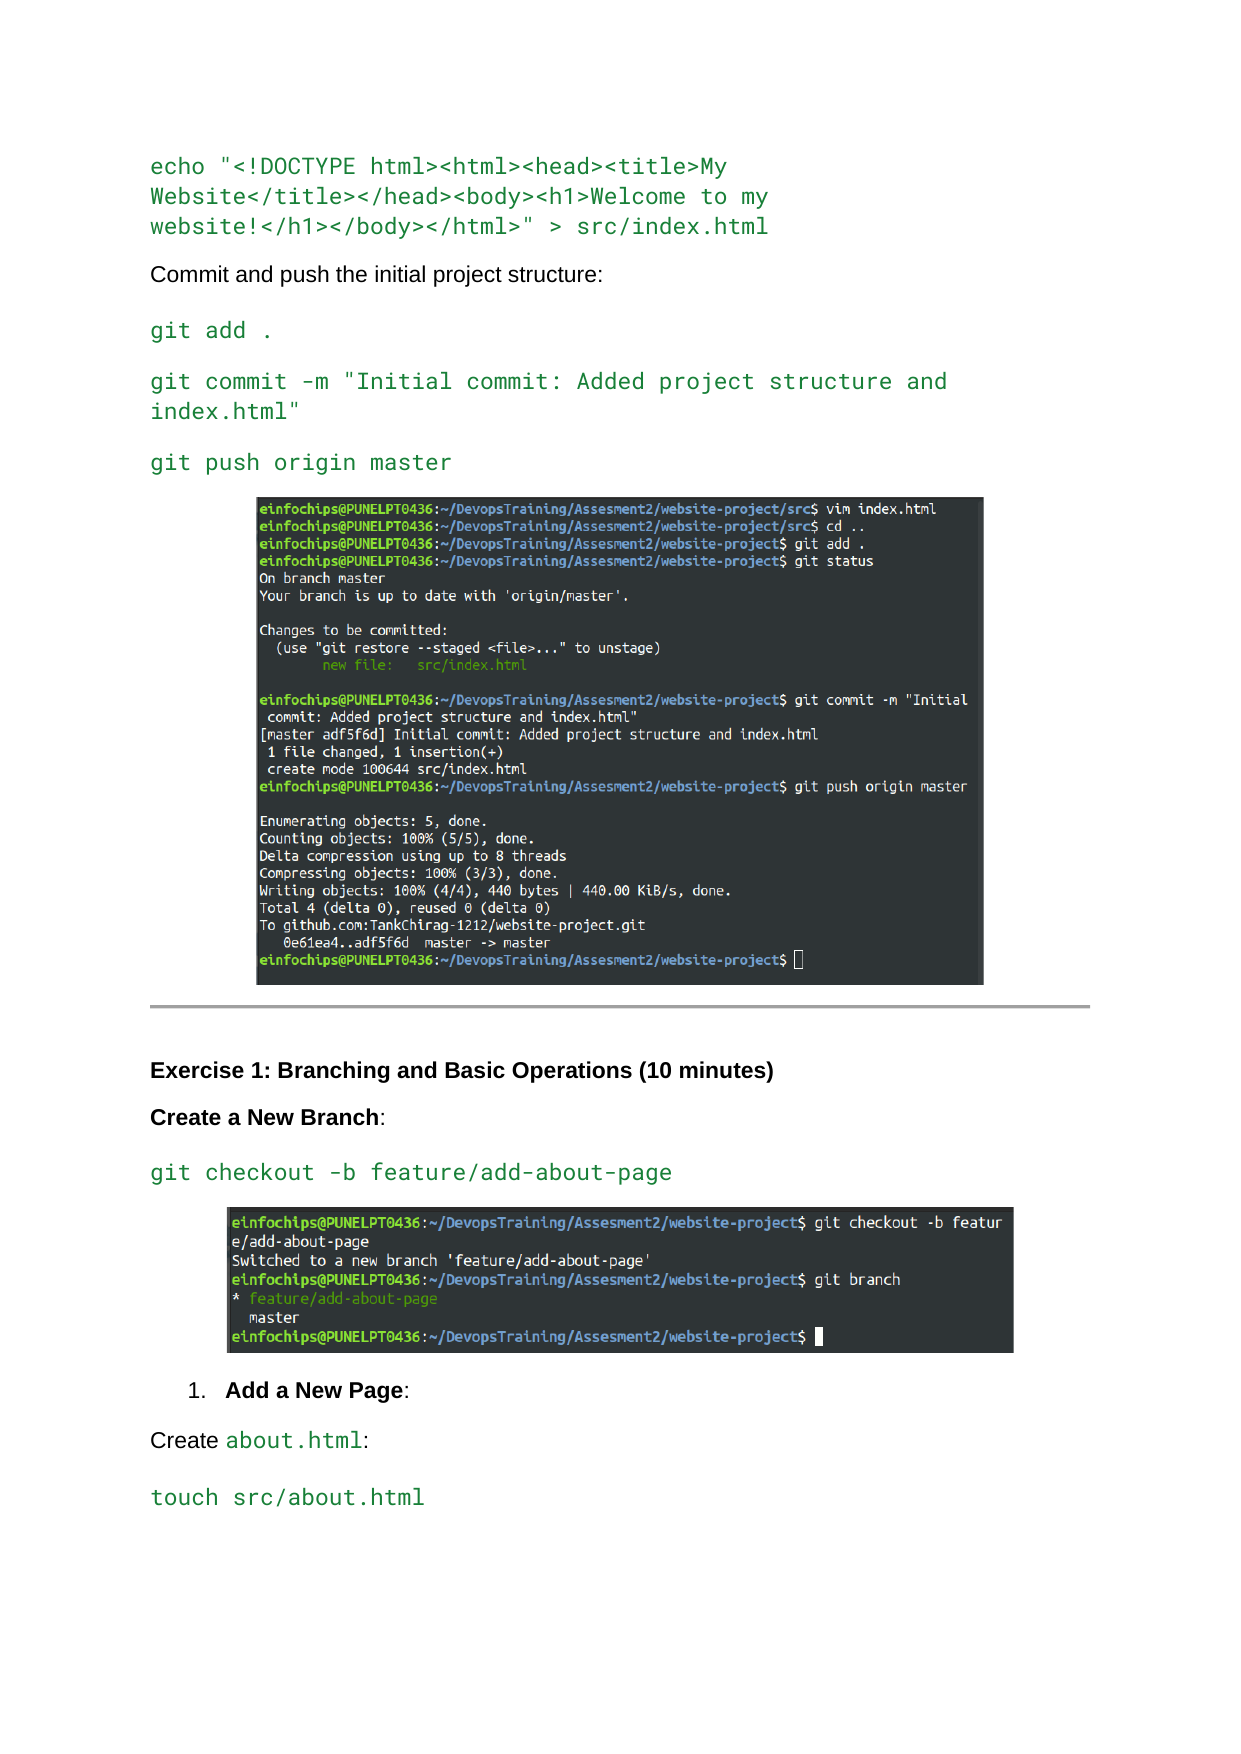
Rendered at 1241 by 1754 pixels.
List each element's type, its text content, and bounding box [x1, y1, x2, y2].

picture [226, 1207, 1014, 1353]
text Create about.html: touch src/about.html [150, 1425, 1090, 1511]
picture [256, 497, 984, 985]
text Create a New Branch: git checkout -b feature/add-about-page [150, 1104, 1090, 1187]
text echo "<!DOCTYPE html><html><head><title>My Website</title></head><body><h1>Welcome to my website!</h1></body></html>" > src/index.html [150, 150, 1090, 241]
list Add a New Page: [187, 1377, 1090, 1404]
text Commit and push the initial project structure: git add . [150, 261, 1090, 344]
text git push origin master [150, 446, 1090, 477]
text git commit -m "Initial commit: Added project structure and index.html" [150, 365, 1090, 426]
subtitle Exercise 1: Branching and Basic Operations (10 minutes) [150, 1057, 1090, 1083]
